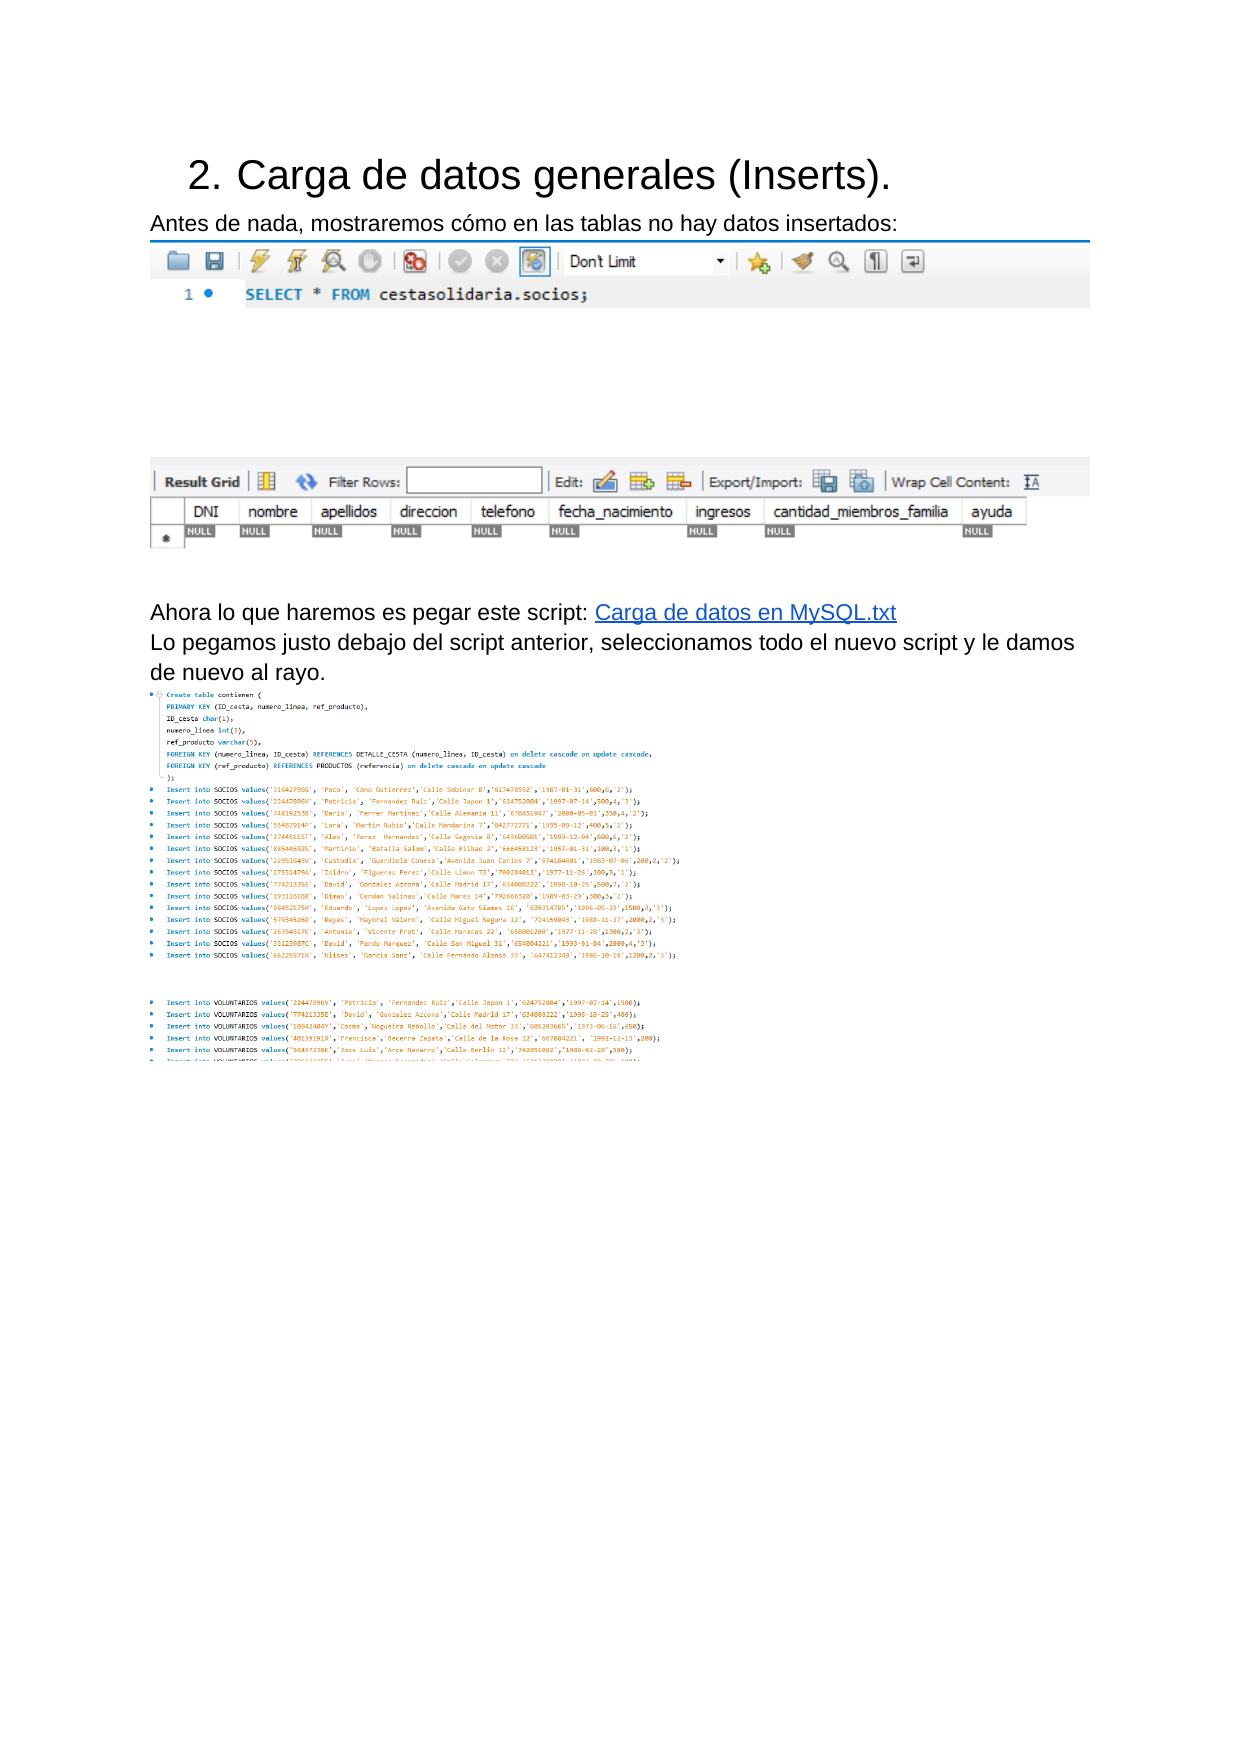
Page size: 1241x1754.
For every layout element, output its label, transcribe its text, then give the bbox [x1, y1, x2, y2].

subtitle Carga de datos generales (Inserts). [187, 150, 1090, 198]
picture [150, 689, 769, 1061]
text Lo pegamos justo debajo del script anterior, seleccionamos todo el nuevo script y le damos de nuevo al rayo. [150, 629, 1090, 685]
picture [150, 240, 1091, 595]
text Antes de nada, mostraremos cómo en las tablas no hay datos insertados: [150, 210, 1090, 237]
text Ahora lo que haremos es pegar este script: Carga de datos en MySQL.txt [150, 599, 1090, 625]
